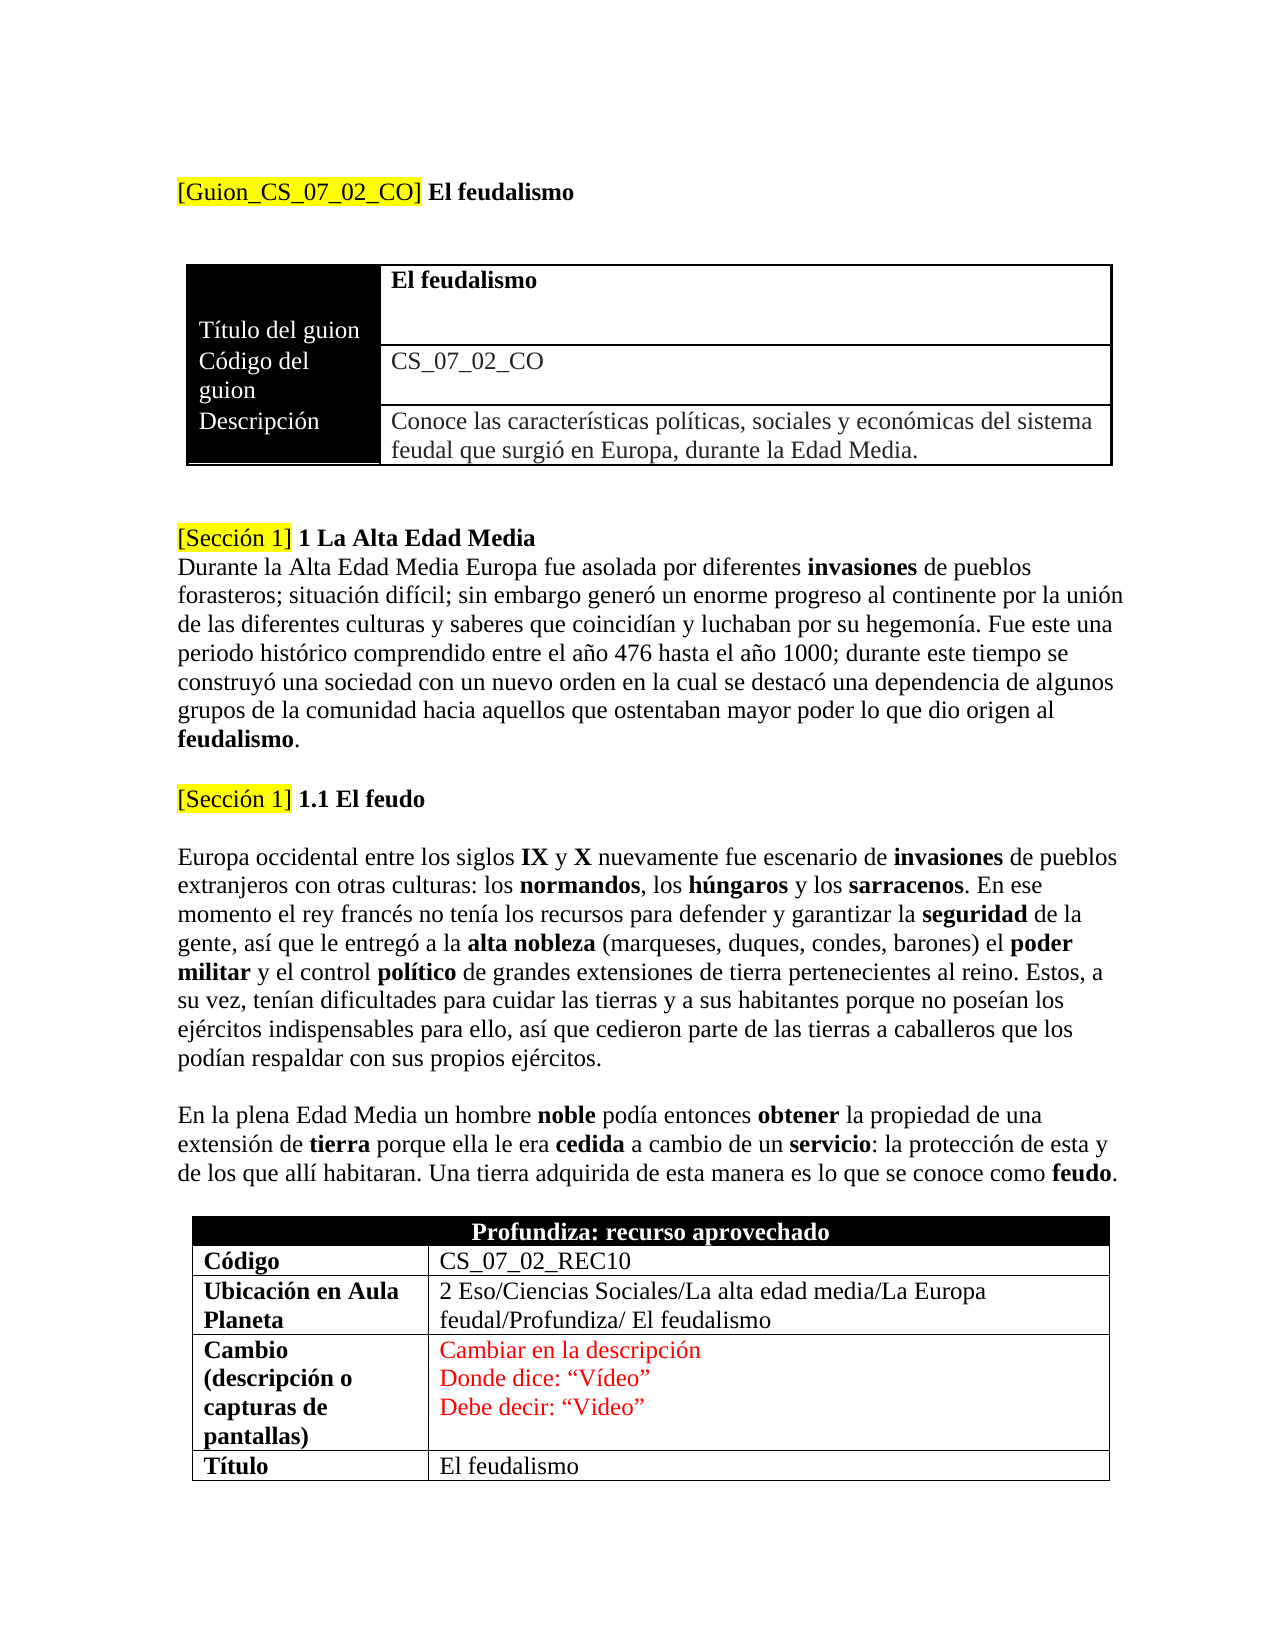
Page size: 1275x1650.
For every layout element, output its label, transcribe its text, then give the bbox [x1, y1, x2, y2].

table_cell CS_07_02_REC10 [429, 1246, 1109, 1275]
text [Guion_CS_07_02_CO] El feudalismo [422, 177, 1127, 206]
text Europa occidental entre los siglos IX y X nuevamente fue escenario de invasiones de pueblos extranjeros con otras culturas: los normandos, los húngaros y los sarracenos. En ese momento el rey francés no tenía los recursos para defender y garantizar la seguridad de la gente, así que le entregó a la alta nobleza (marqueses, duques, condes, barones) el poder militar y el control político de grandes extensiones de tierra pertenecientes al reino. Estos, a su vez, tenían dificultades para cuidar las tierras y a sus habitantes porque no poseían los ejércitos indispensables para ello, así que cedieron parte de las tierras a caballeros que los podían respaldar con sus propios ejércitos. [177, 842, 1127, 1072]
table_cell El feudalismo [429, 1451, 1109, 1479]
table_cell Título [193, 1451, 428, 1479]
table_cell Descripción [189, 406, 379, 463]
table_cell Conoce las características políticas, sociales y económicas del sistema feudal que surgió en Europa, durante la Edad Media. [381, 406, 1110, 463]
table_header Título del guion [189, 266, 379, 344]
table_cell Ubicación en Aula Planeta [193, 1276, 428, 1334]
text En la plena Edad Media un hombre noble podía entonces obtener la propiedad de una extensión de tierra porque ella le era cedida a cambio de un servicio: la protección de esta y de los que allí habitaran. Una tierra adquirida de esta manera es lo que se conoce como feudo. [177, 1101, 1127, 1187]
table_header Profundiza: recurso aprovechado [193, 1217, 1109, 1245]
text [Sección 1] 1 La Alta Edad Media [292, 523, 1127, 552]
table_cell Código [193, 1246, 428, 1275]
table_cell CS_07_02_CO [381, 346, 1110, 404]
table_cell Código del guion [189, 346, 379, 404]
table_cell Cambiar en la descripción Donde dice: “Vídeo” Debe decir: “Video” [429, 1335, 1109, 1450]
table_header El feudalismo [381, 266, 1110, 344]
text [Sección 1] 1.1 El feudo [292, 784, 1127, 813]
table_cell 2 Eso/Ciencias Sociales/La alta edad media/La Europa feudal/Profundiza/ El feudalismo [429, 1276, 1109, 1334]
table_cell Cambio (descripción o capturas de pantallas) [193, 1335, 428, 1450]
text Durante la Alta Edad Media Europa fue asolada por diferentes invasiones de pueblos forasteros; situación difícil; sin embargo generó un enorme progreso al continente por la unión de las diferentes culturas y saberes que coincidían y luchaban por su hegemonía. Fue este una periodo histórico comprendido entre el año 476 hasta el año 1000; durante este tiempo se construyó una sociedad con un nuevo orden en la cual se destacó una dependencia de algunos grupos de la comunidad hacia aquellos que ostentaban mayor poder lo que dio origen al feudalismo. [177, 552, 1127, 753]
